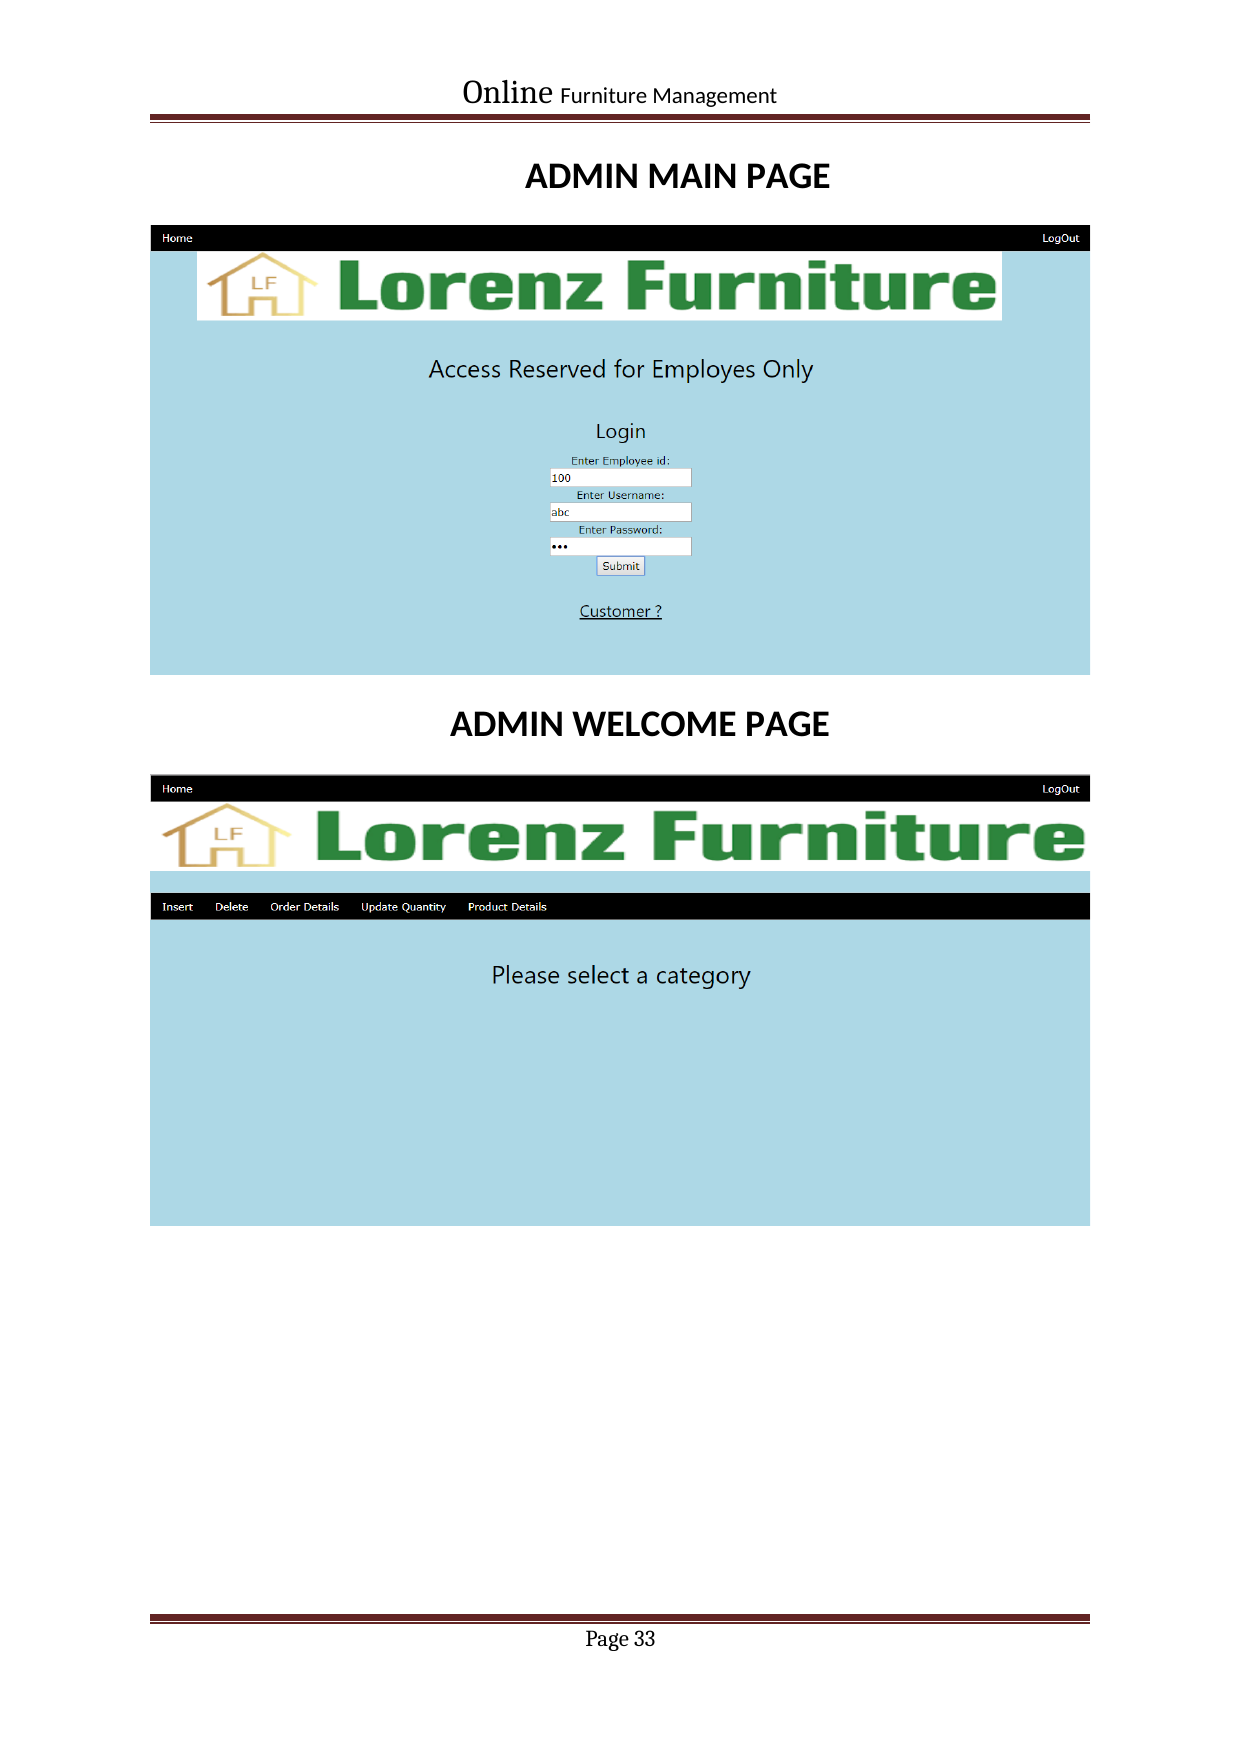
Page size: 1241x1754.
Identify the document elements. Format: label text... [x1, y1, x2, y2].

text ADMIN MAIN PAGE [450, 152, 1090, 197]
text ADMIN WELCOME PAGE [375, 699, 1090, 745]
picture [150, 225, 1091, 675]
picture [150, 773, 1091, 1226]
